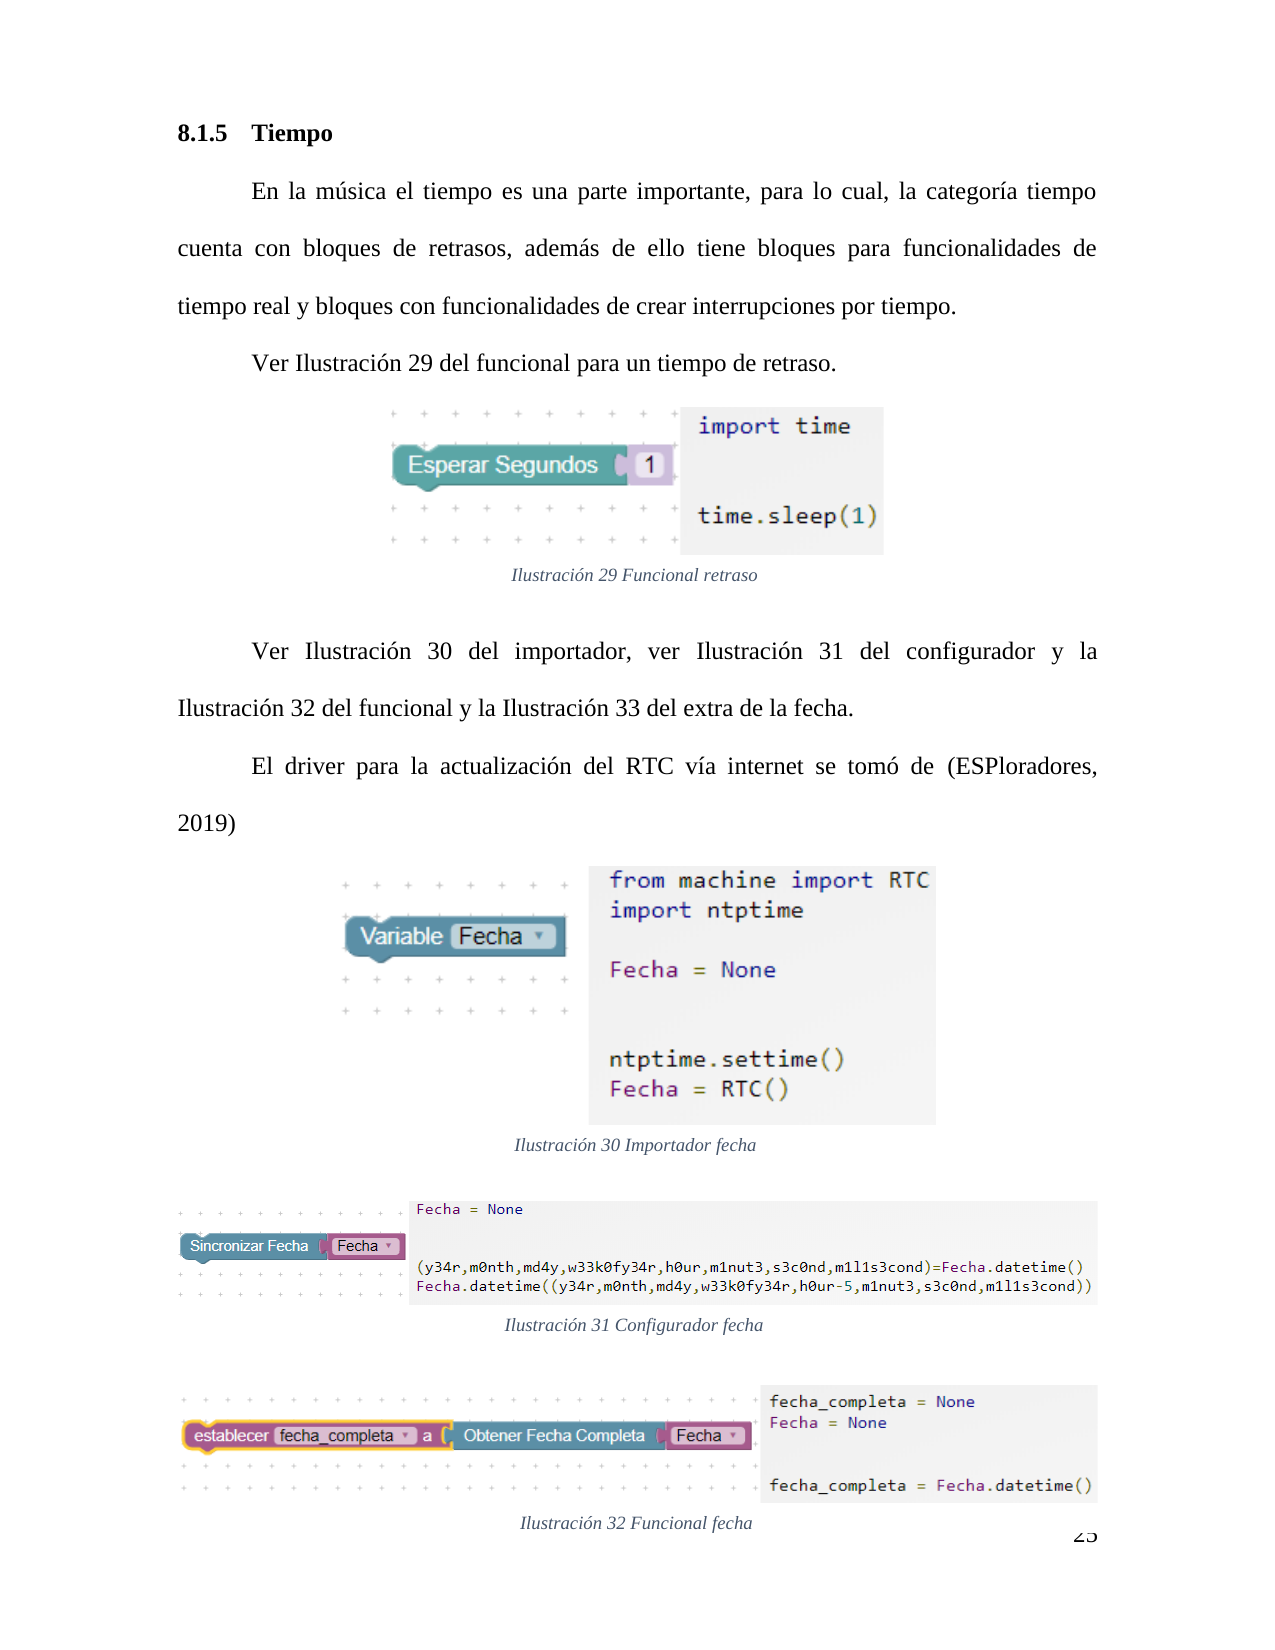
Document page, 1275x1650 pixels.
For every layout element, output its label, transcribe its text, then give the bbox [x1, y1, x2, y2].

picture [339, 866, 936, 1125]
text En la música el tiempo es una parte importante, para lo cual, la categoría tiempo cuenta con bloques de retrasos, además de ello tiene bloques para funcionalidades de tiempo real y bloques con funcionalidades de crear interrupciones por tiempo. [177, 176, 1098, 319]
picture [177, 1201, 1098, 1305]
text Ver Ilustración 30 del importador, ver Ilustración 31 del configurador y la Ilustración 32 del funcional y la Ilustración 33 del extra de la fecha. [177, 636, 1098, 722]
subtitle Tiempo [177, 118, 1098, 147]
picture [391, 407, 884, 555]
text Ver Ilustración 29 del funcional para un tiempo de retraso. [177, 348, 1098, 377]
text El driver para la actualización del RTC vía internet se tomó de [177, 751, 1098, 837]
picture [179, 1385, 1098, 1503]
